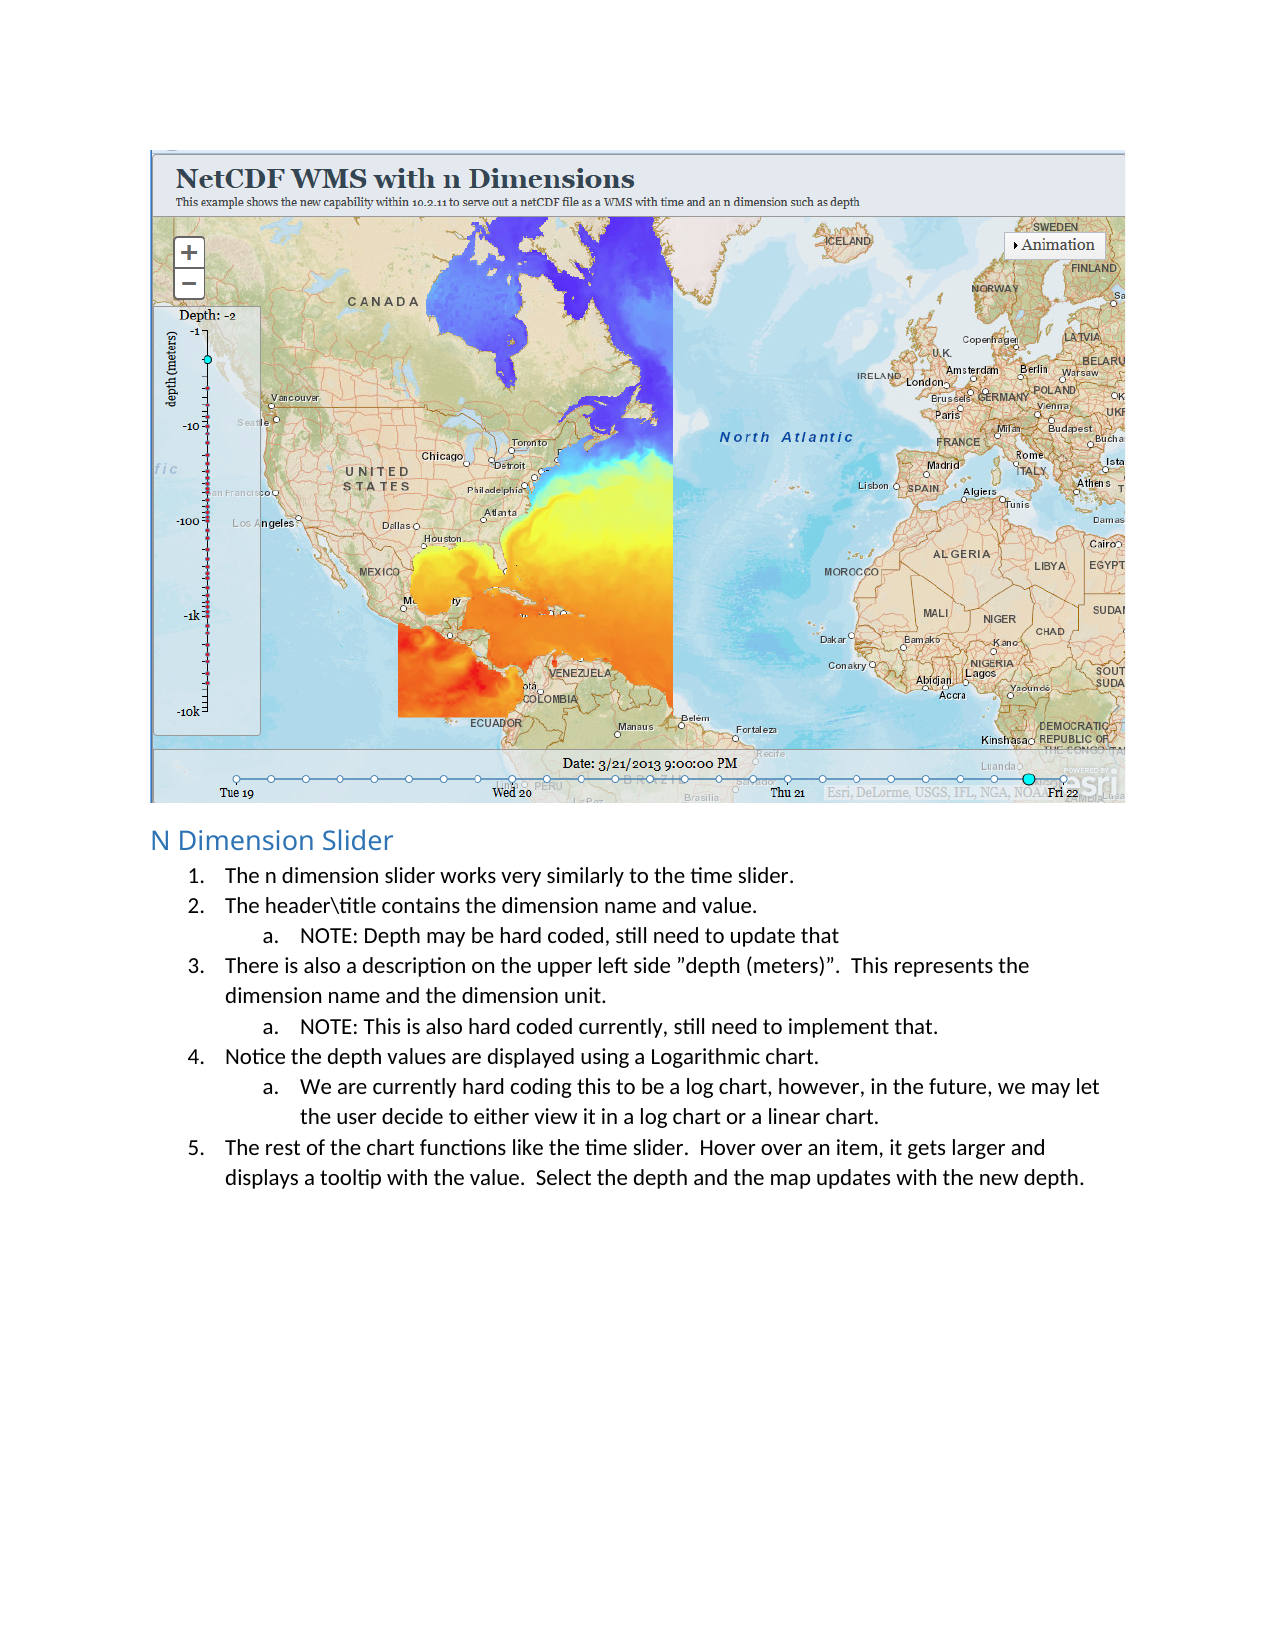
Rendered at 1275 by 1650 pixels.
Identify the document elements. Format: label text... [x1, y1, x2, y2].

list We are currently hard coding this to be a log chart, however, in the future, we may let the user decide to either view it in a log chart or a linear chart. [262, 1072, 1125, 1131]
list NOTE: Depth may be hard coded, still need to update that [262, 921, 1125, 949]
picture [150, 150, 1125, 803]
list The n dimension slider works very similarly to the time slider. [187, 861, 1125, 889]
list The header\title contains the dimension name and value. [187, 891, 1125, 919]
list There is also a description on the upper left side ”depth (meters)”. This represents the dimension name and the dimension unit. [187, 951, 1125, 1010]
list Notice the depth values are displayed using a Logarithmic chart. [187, 1042, 1125, 1070]
list NOTE: This is also hard coded currently, still need to implement that. [262, 1012, 1125, 1040]
subtitle N Dimension Slider [150, 821, 1125, 858]
list The rest of the chart functions like the time slider. Hover over an item, it gets larger and displays a tooltip with the value. Select the depth and the map updates with the new depth. [187, 1133, 1125, 1191]
